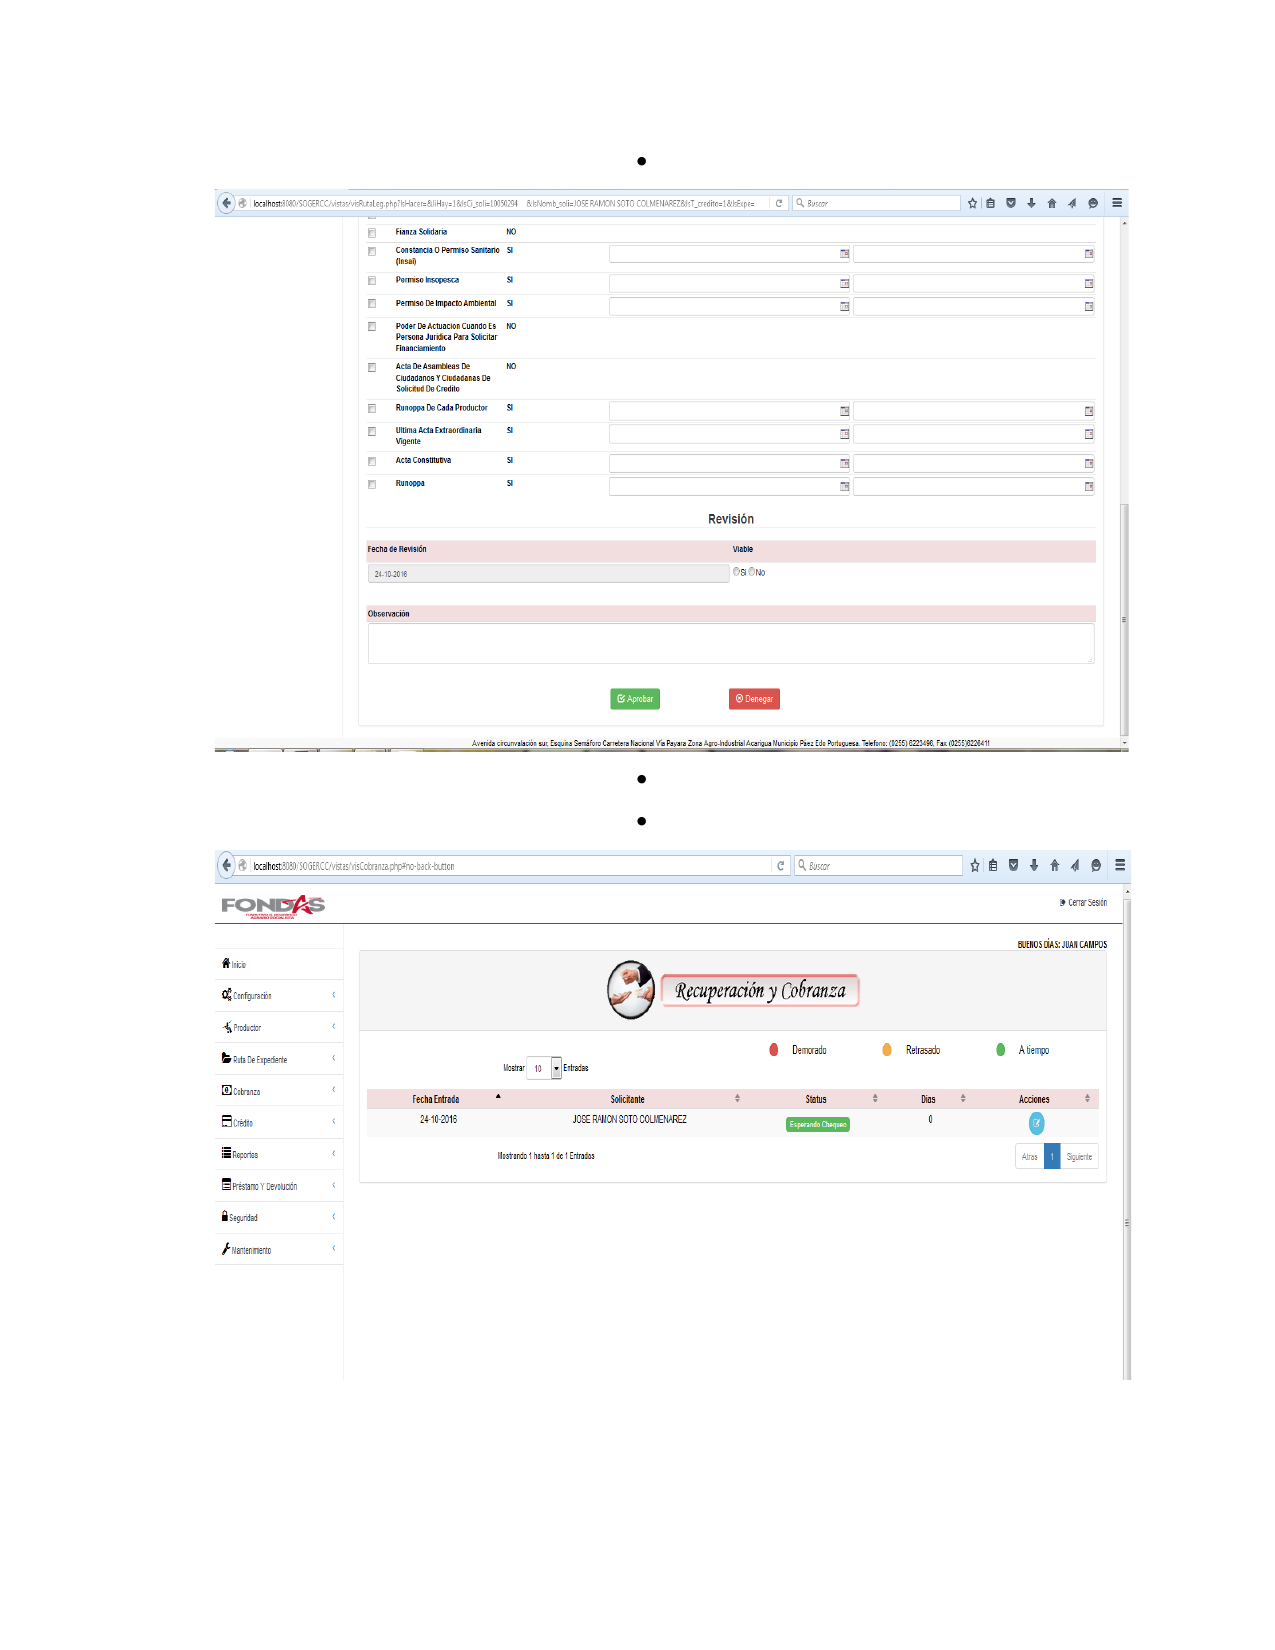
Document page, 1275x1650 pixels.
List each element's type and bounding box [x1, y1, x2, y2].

picture [214, 189, 1129, 752]
picture [214, 850, 1132, 1380]
